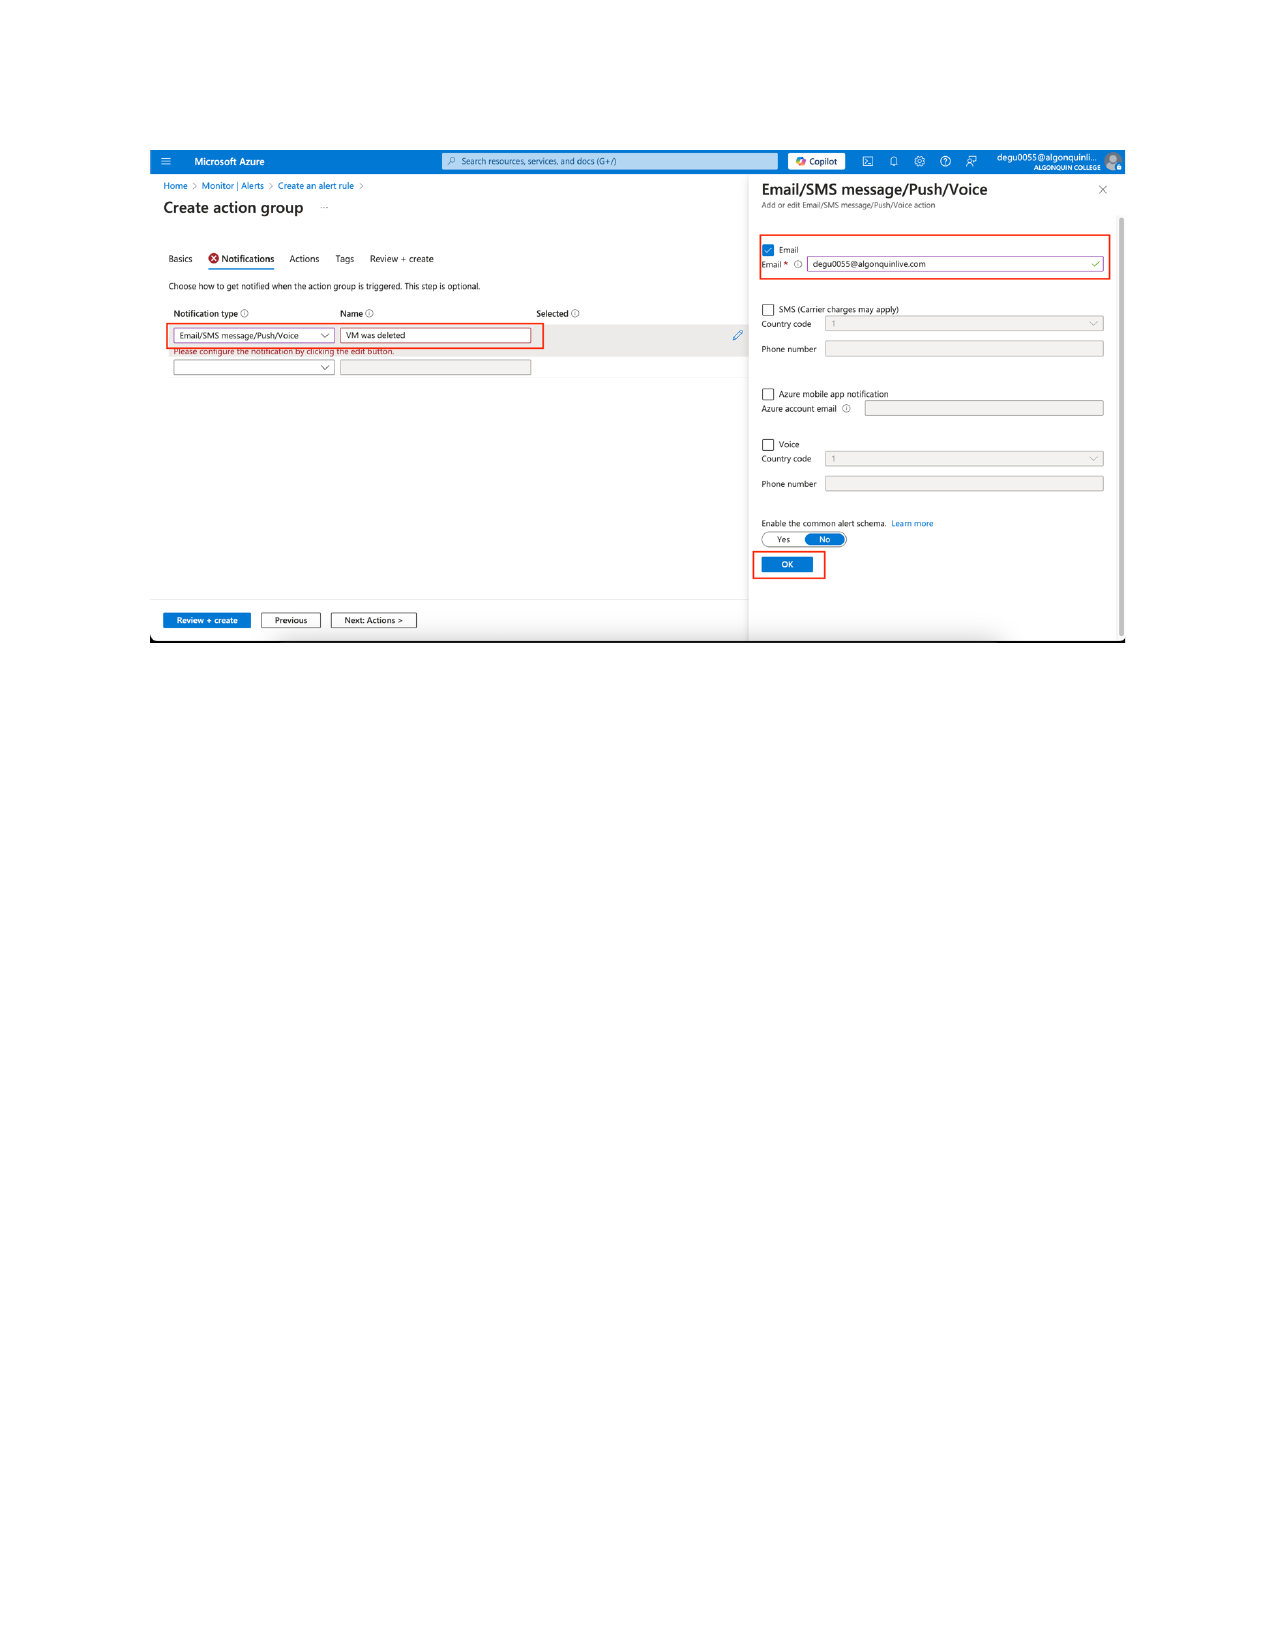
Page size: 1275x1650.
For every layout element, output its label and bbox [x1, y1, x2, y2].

picture [150, 150, 1125, 643]
